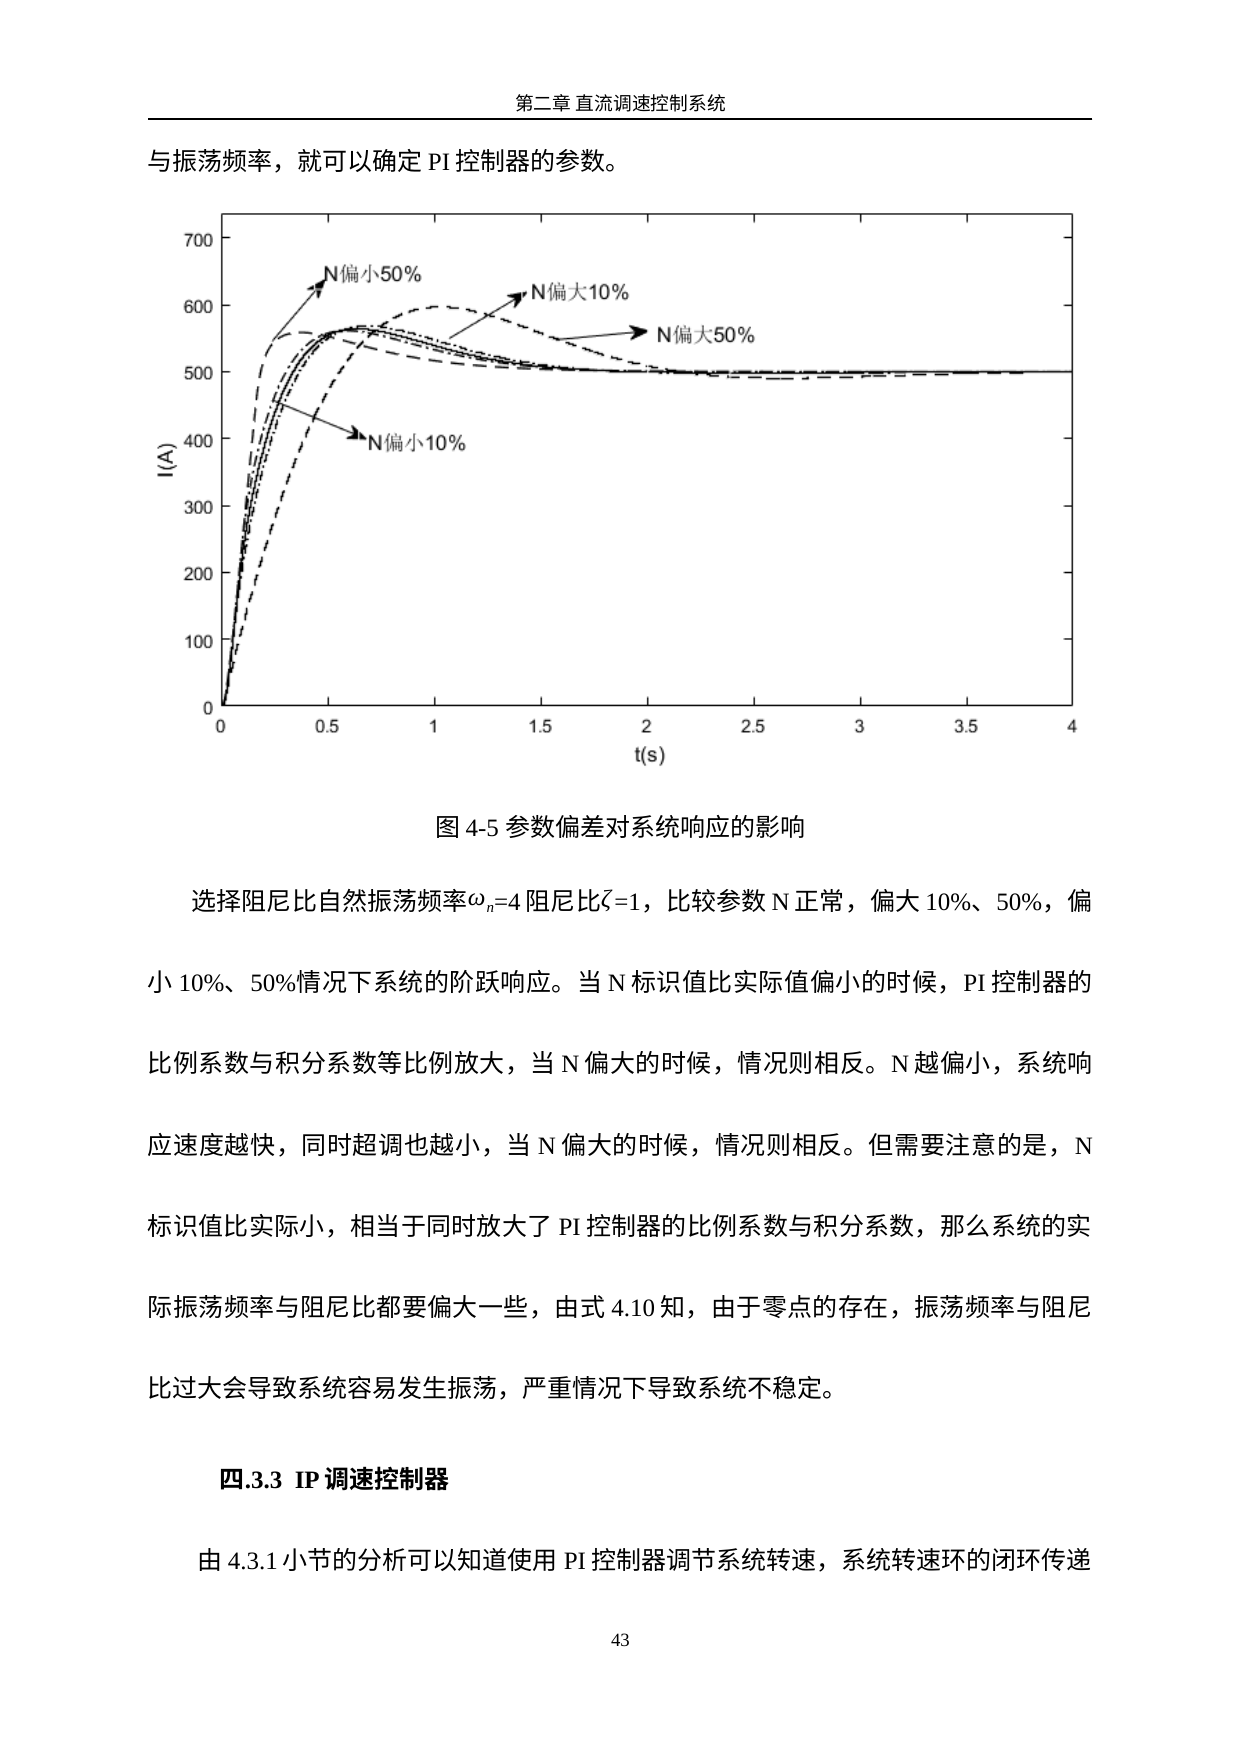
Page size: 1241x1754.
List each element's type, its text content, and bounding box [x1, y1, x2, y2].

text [148, 1526, 1092, 1591]
text 图4-5 参数偏差对系统响应的影响 [148, 793, 1092, 858]
text 选择阻尼比自然振荡频率=4阻尼比=1，比较参数N正常，偏大10%、50%，偏小10%、50%情况下系统的阶跃响应。当N标识值比实际值偏小的时候，PI控制器的比例系数与积分系数等比例放大，当N偏大的时候，情况则相反。N越偏小，系统响应速度越快，同时超调也越小，当N偏大的时候，情况则相反。但需要注意的是，N标识值比实际小，相当于同时放大了PI控制器的比例系数与积分系数，那么系统的实际振荡频率与阻尼比都要偏大一些，由式4.10知，由于零点的存在，振荡频率与阻尼比过大会导致系统容易发生振荡，严重情况下导致系统不稳定。 [148, 867, 1092, 1419]
subtitle IP调速控制器 [169, 1445, 1071, 1510]
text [148, 127, 1092, 192]
